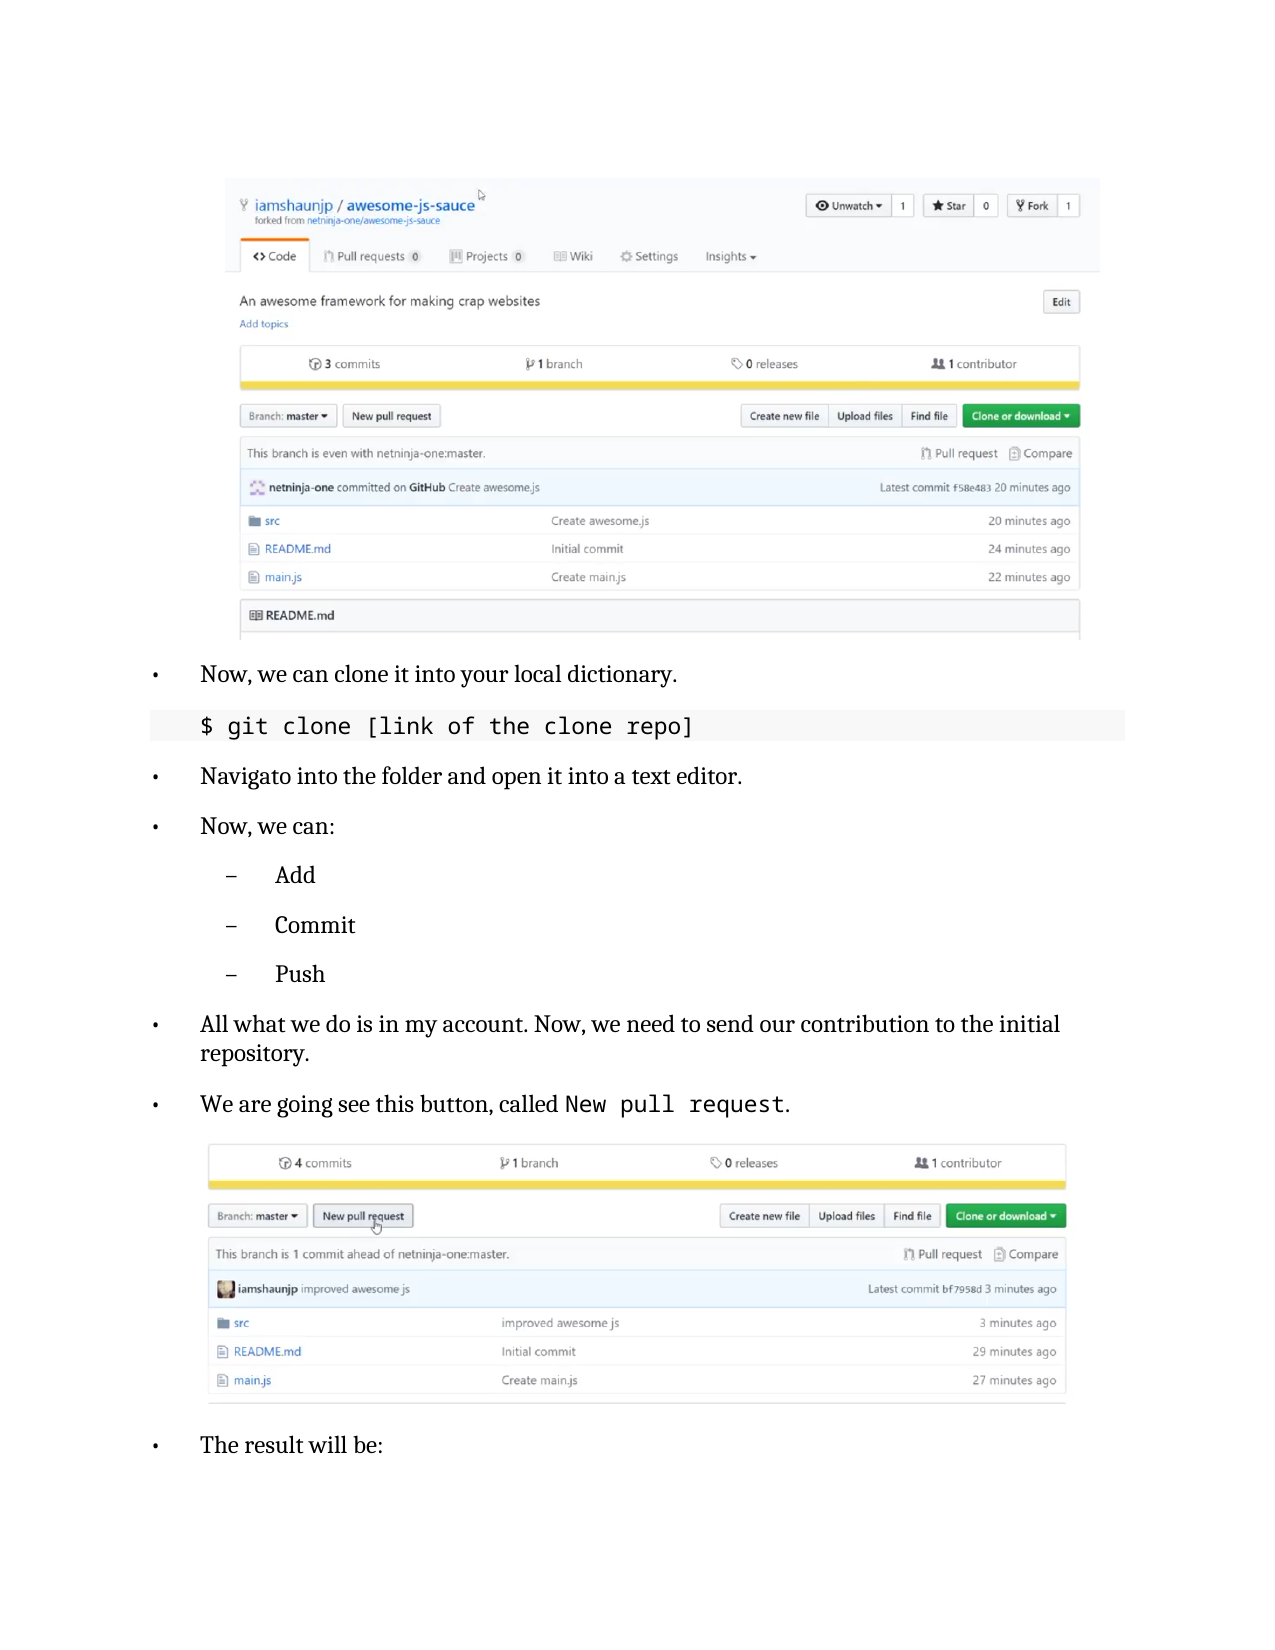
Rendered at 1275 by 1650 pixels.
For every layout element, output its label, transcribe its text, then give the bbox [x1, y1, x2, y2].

list Commit [225, 911, 1125, 939]
list Navigato into the folder and open it into a text editor. [150, 762, 1125, 791]
list Now, we can: [150, 812, 1125, 840]
list Now, we can clone it into your local dictionary. [150, 660, 1125, 689]
list $ git clone [link of the clone repo] [150, 710, 1125, 741]
list All what we do is in my account. Now, we need to send our contribution to the initial repository. [150, 1010, 1125, 1067]
list The result will be: [150, 1431, 1125, 1460]
picture [200, 1140, 1075, 1404]
list Push [225, 960, 1125, 989]
list We are going see this button, called New pull request. [150, 1088, 1125, 1119]
picture [225, 178, 1100, 640]
list Add [225, 861, 1125, 890]
